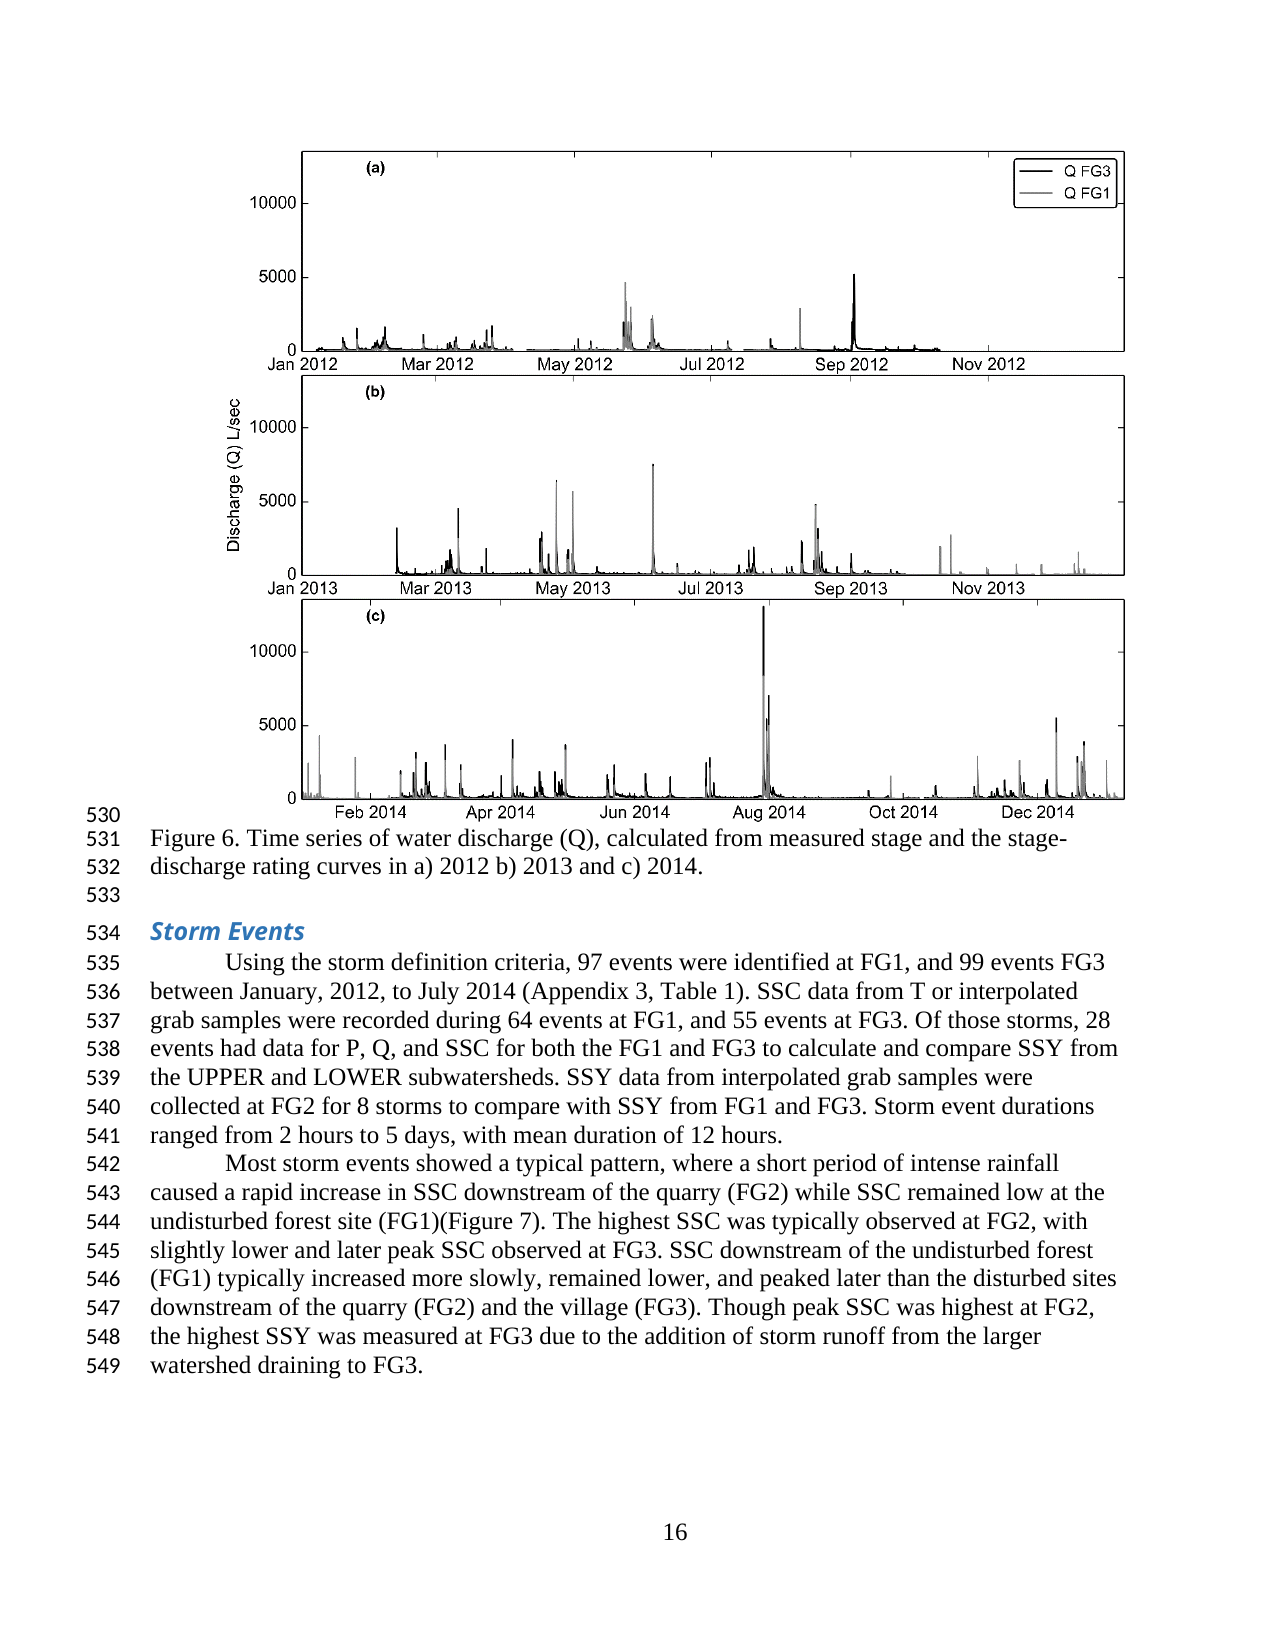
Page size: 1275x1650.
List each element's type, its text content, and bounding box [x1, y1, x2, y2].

subtitle Storm Events [150, 913, 1125, 947]
text Figure 6. Time series of water discharge (Q), calculated from measured stage and the stage-discharge rating curves in a) 2012 b) 2013 and c) 2014. [150, 823, 1125, 880]
text Using the storm definition criteria, 97 events were identified at FG1, and 99 events FG3 between January, 2012, to July 2014 (Appendix 3, Table 1). SSC data from T or interpolated grab samples were recorded during 64 events at FG1, and 55 events at FG3. Of those storms, 28 events had data for P, Q, and SSC for both the FG1 and FG3 to calculate and compare SSY from the UPPER and LOWER subwatersheds. SSY data from interpolated grab samples were collected at FG2 for 8 storms to compare with SSY from FG1 and FG3. Storm event durations ranged from 2 hours to 5 days, with mean duration of 12 hours. [150, 947, 1125, 1148]
text Most storm events showed a typical pattern, where a short period of intense rainfall caused a rapid increase in SSC downstream of the quarry (FG2) while SSC remained low at the undisturbed forest site (FG1)(Figure 7). The highest SSC was typically observed at FG2, with slightly lower and later peak SSC observed at FG3. SSC downstream of the undisturbed forest (FG1) typically increased more slowly, remained lower, and peaked later than the disturbed sites downstream of the quarry (FG2) and the village (FG3). Though peak SSC was highest at FG2, the highest SSY was measured at FG3 due to the addition of storm runoff from the larger watershed draining to FG3. [150, 1148, 1125, 1378]
picture [225, 150, 1125, 823]
